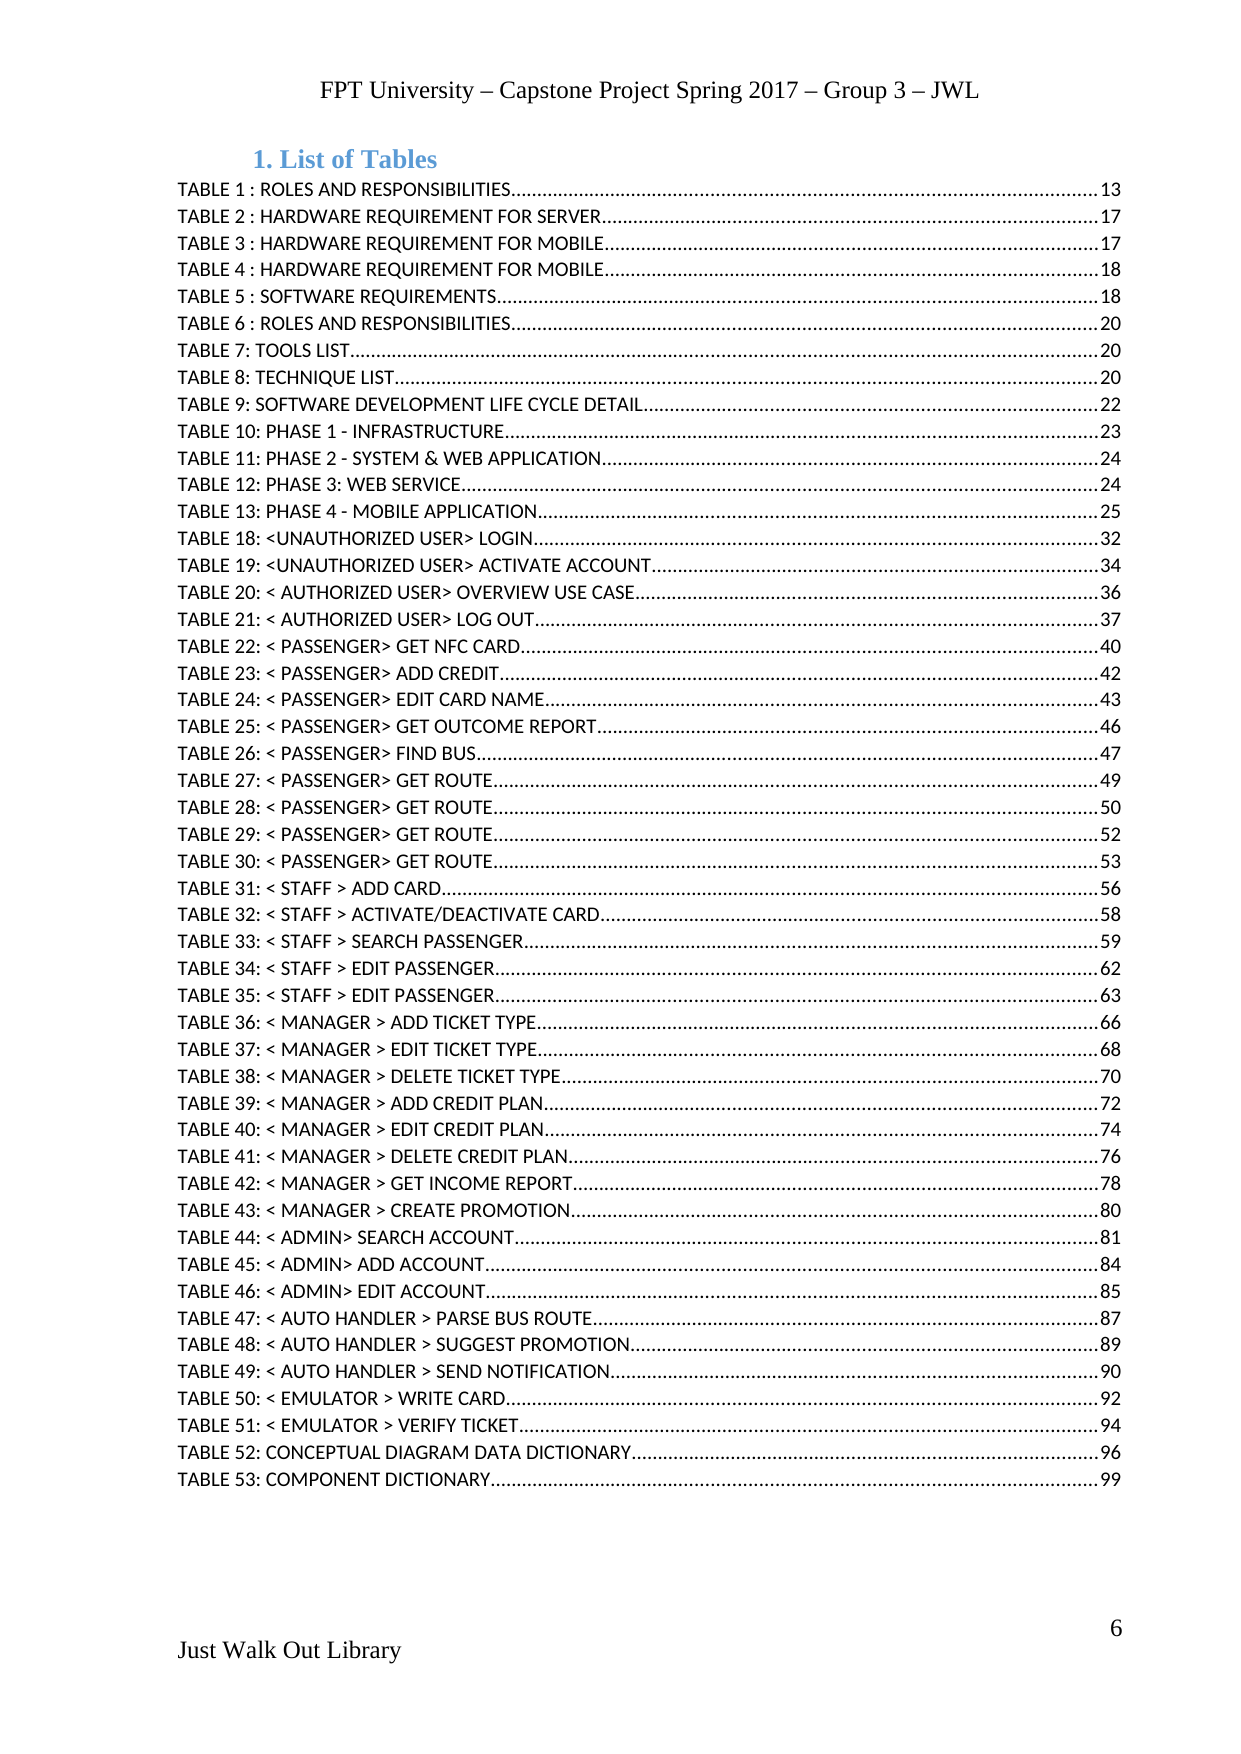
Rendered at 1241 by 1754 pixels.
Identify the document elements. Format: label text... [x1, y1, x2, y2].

text Table 40: < Manager > Edit credit plan 74 [177, 1117, 1122, 1142]
text Table 6 : Roles and responsibilities 20 [177, 310, 1122, 336]
text Table 33: < Staff > Search passenger 59 [177, 928, 1122, 954]
text Table 53: Component Dictionary 99 [177, 1466, 1122, 1491]
text Table 11: Phase 2 - System & Web Application 24 [177, 445, 1122, 470]
text Table 19: <Unauthorized User> Activate account 34 [177, 552, 1122, 578]
text Table 50: < Emulator > Write card 92 [177, 1385, 1122, 1411]
text Table 28: < Passenger> Get route 50 [177, 794, 1122, 819]
text Table 22: < Passenger> Get NFC card 40 [177, 633, 1122, 658]
text Table 37: < Manager > Edit ticket type 68 [177, 1036, 1122, 1061]
text Table 3 : Hardware Requirement for Mobile 17 [177, 230, 1122, 255]
text Table 26: < Passenger> Find bus 47 [177, 740, 1122, 766]
text Table 1 : Roles and Responsibilities 13 [177, 176, 1122, 201]
text Table 39: < Manager > Add credit plan 72 [177, 1090, 1122, 1115]
text Table 48: < Auto Handler > Suggest promotion 89 [177, 1332, 1122, 1357]
text Table 12: Phase 3: Web service 24 [177, 472, 1122, 497]
text Table 27: < Passenger> Get route 49 [177, 767, 1122, 793]
text Table 44: < Admin> Search account 81 [177, 1224, 1122, 1249]
text Table 32: < Staff > Activate/Deactivate card 58 [177, 902, 1122, 927]
text Table 34: < Staff > Edit passenger 62 [177, 955, 1122, 981]
text Table 51: < Emulator > Verify ticket 94 [177, 1412, 1122, 1438]
text Table 36: < Manager > Add ticket type 66 [177, 1009, 1122, 1034]
text Table 25: < Passenger> Get outcome report 46 [177, 713, 1122, 739]
text Table 24: < Passenger> Edit card name 43 [177, 687, 1122, 712]
text Table 30: < Passenger> Get route 53 [177, 848, 1122, 873]
text Table 2 : Hardware Requirement for Server 17 [177, 203, 1122, 228]
text Table 43: < Manager > Create promotion 80 [177, 1197, 1122, 1223]
text Table 52: Conceptual Diagram Data Dictionary 96 [177, 1439, 1122, 1464]
text Table 8: Technique List 20 [177, 364, 1122, 389]
text Table 41: < Manager > Delete credit plan 76 [177, 1143, 1122, 1169]
text Table 29: < Passenger> Get route 52 [177, 821, 1122, 846]
text Table 13: Phase 4 - Mobile Application 25 [177, 498, 1122, 524]
text Table 49: < Auto Handler > Send notification 90 [177, 1358, 1122, 1384]
text Table 4 : Hardware Requirement for Mobile 18 [177, 257, 1122, 282]
text Table 31: < Staff > Add card 56 [177, 875, 1122, 900]
subtitle List of Tables [252, 143, 1122, 174]
text Table 10: Phase 1 - Infrastructure 23 [177, 418, 1122, 443]
text Table 35: < Staff > Edit passenger 63 [177, 982, 1122, 1008]
text Table 23: < Passenger> Add credit 42 [177, 660, 1122, 685]
text Table 45: < Admin> Add account 84 [177, 1251, 1122, 1276]
text Table 18: <Unauthorized User> Login 32 [177, 525, 1122, 551]
text Table 5 : Software requirements 18 [177, 283, 1122, 309]
text Table 9: Software Development Life Cycle Detail 22 [177, 391, 1122, 416]
text Table 46: < Admin> Edit account 85 [177, 1278, 1122, 1303]
text Table 7: Tools List 20 [177, 337, 1122, 363]
text Table 21: < Authorized User> Log out 37 [177, 606, 1122, 631]
text Table 38: < Manager > Delete ticket type 70 [177, 1063, 1122, 1088]
text Table 47: < Auto Handler > Parse bus route 87 [177, 1305, 1122, 1330]
text Table 42: < Manager > Get income report 78 [177, 1170, 1122, 1196]
text Table 20: < Authorized User> Overview use case 36 [177, 579, 1122, 604]
